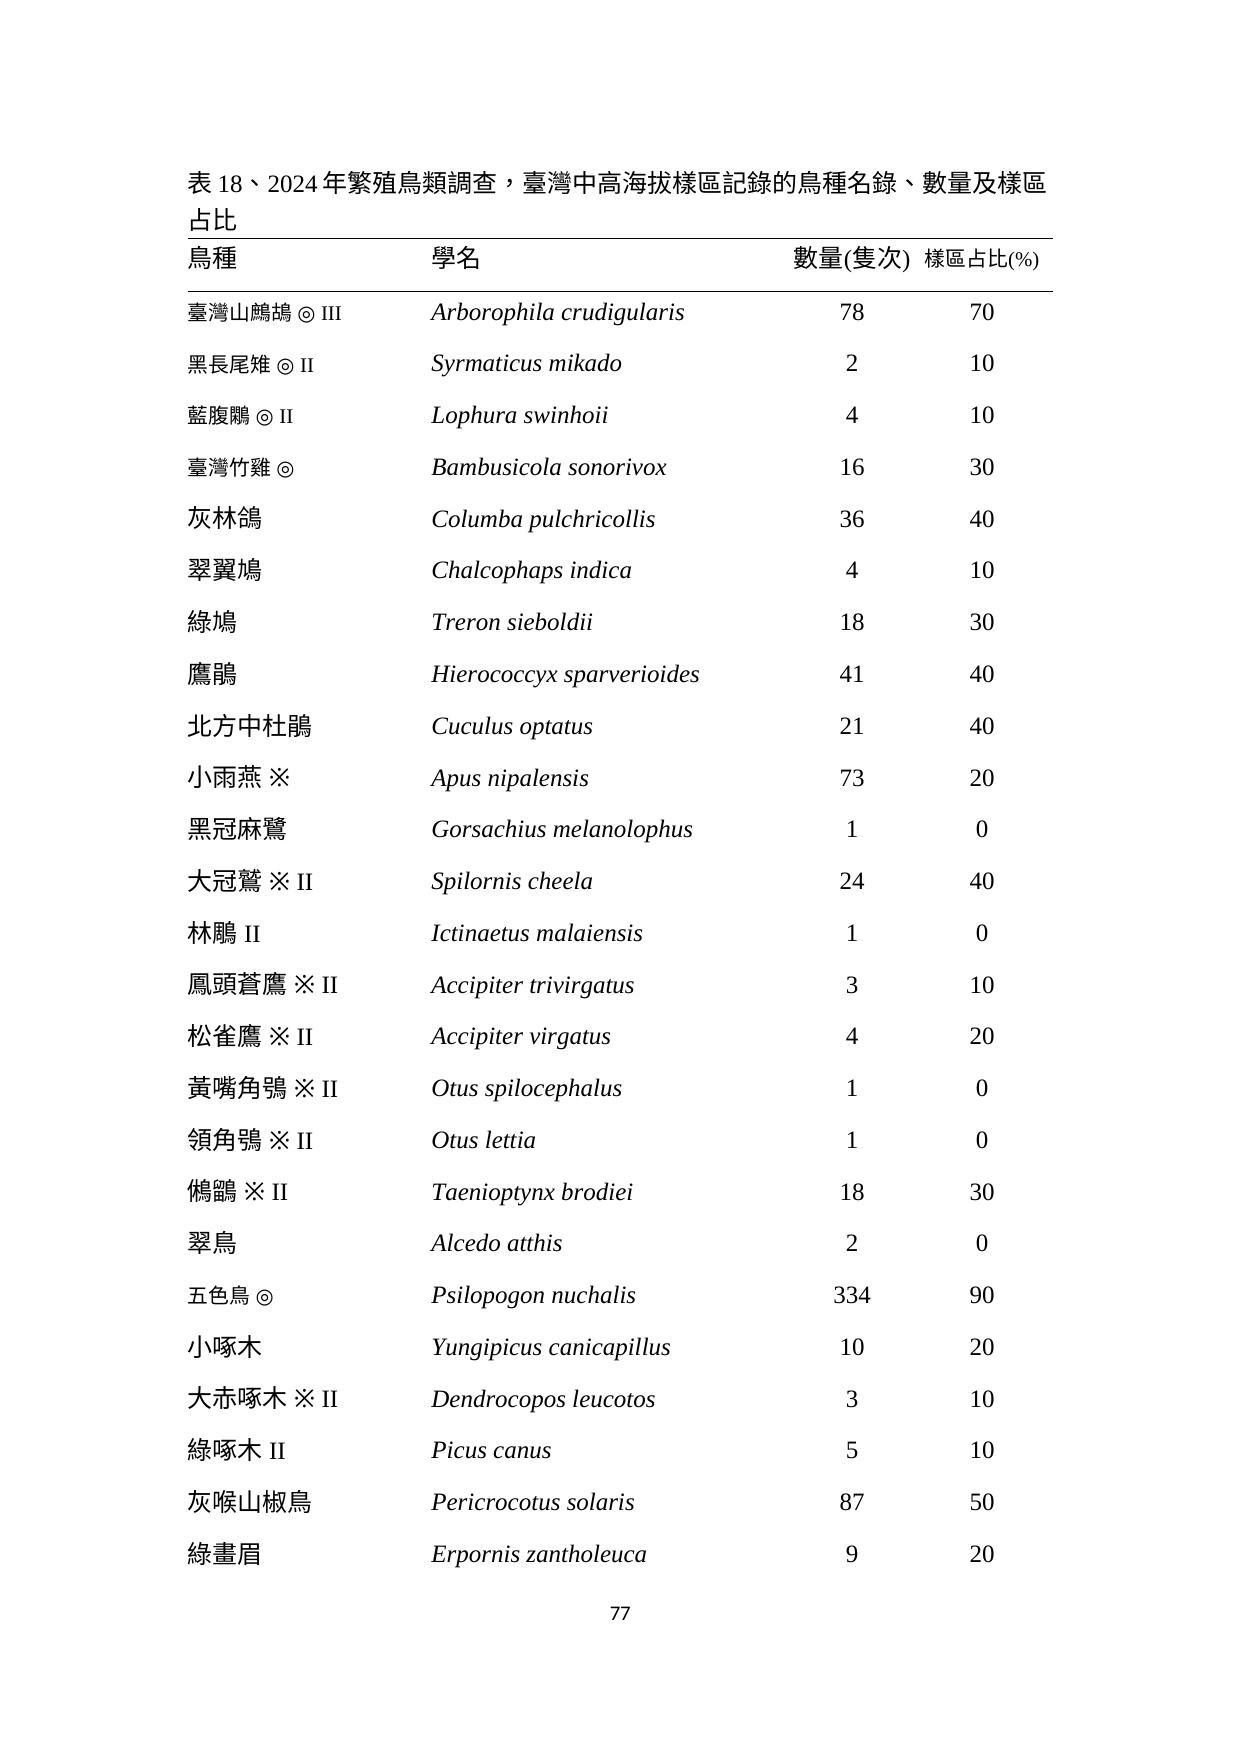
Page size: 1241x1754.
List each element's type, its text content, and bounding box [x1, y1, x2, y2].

text 表18、2024年繁殖鳥類調查，臺灣中高海拔樣區記錄的鳥種名錄、數量及樣區占比 [187, 162, 1053, 237]
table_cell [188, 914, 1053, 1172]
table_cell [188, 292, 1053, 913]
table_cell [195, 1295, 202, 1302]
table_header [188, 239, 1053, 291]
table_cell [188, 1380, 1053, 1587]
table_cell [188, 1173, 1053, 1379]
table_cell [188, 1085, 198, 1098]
